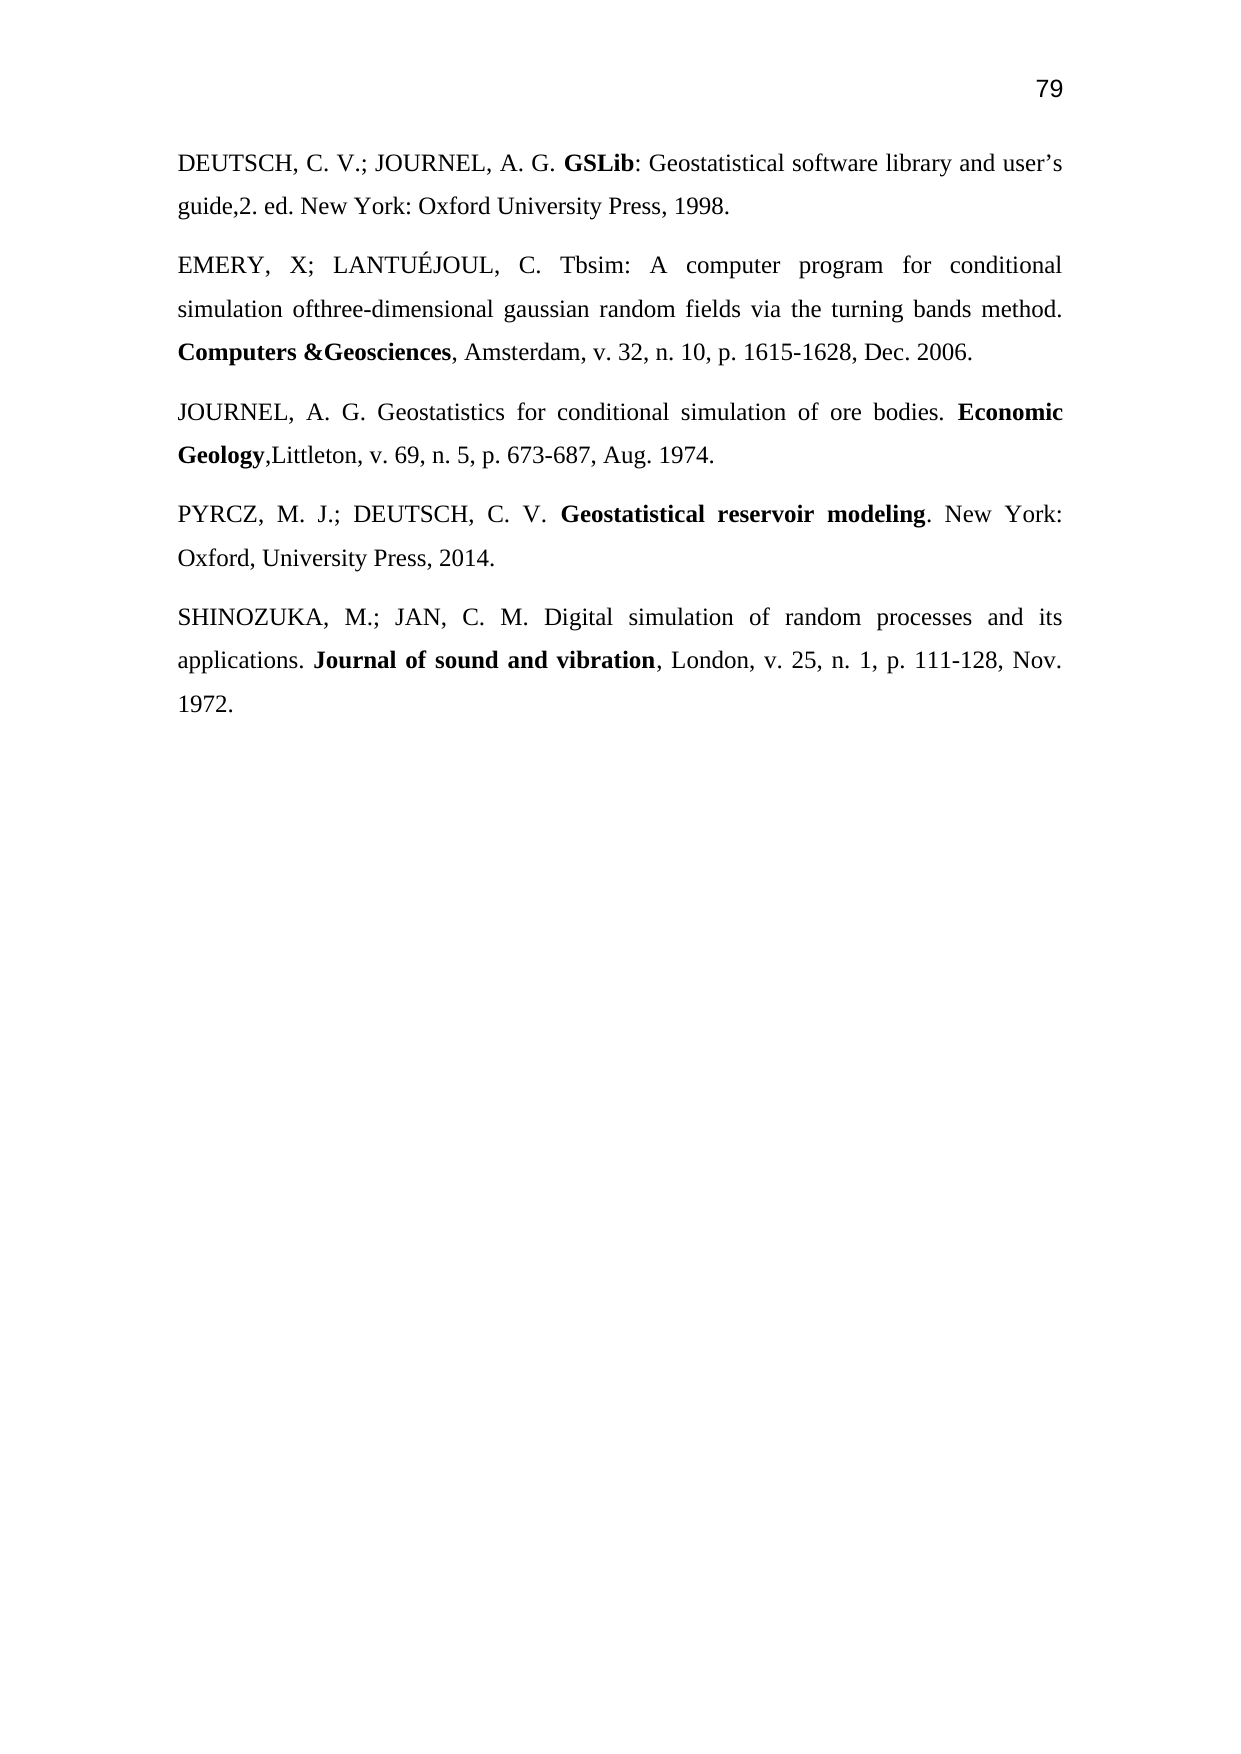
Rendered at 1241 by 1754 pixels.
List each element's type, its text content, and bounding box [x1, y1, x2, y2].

text DEUTSCH, C. V.; JOURNEL, A. G. GSLib: Geostatistical software library and user’s guide,2. ed. New York: Oxford University Press, 1998. [177, 148, 1063, 219]
text EMERY, X; LANTUÉJOUL, C. Tbsim: A computer program for conditional simulation ofthree-dimensional gaussian random fields via the turning bands method. Computers &Geosciences, Amsterdam, v. 32, n. 10, p. 1615-1628, Dec. 2006. [177, 251, 1063, 366]
text JOURNEL, A. G. Geostatistics for conditional simulation of ore bodies. Economic Geology,Littleton, v. 69, n. 5, p. 673-687, Aug. 1974. [177, 397, 1063, 468]
text SHINOZUKA, M.; JAN, C. M. Digital simulation of random processes and its applications. Journal of sound and vibration, London, v. 25, n. 1, p. 111-128, Nov. 1972. [177, 602, 1063, 717]
text PYRCZ, M. J.; DEUTSCH, C. V. Geostatistical reservoir modeling. New York: Oxford, University Press, 2014. [177, 499, 1063, 571]
